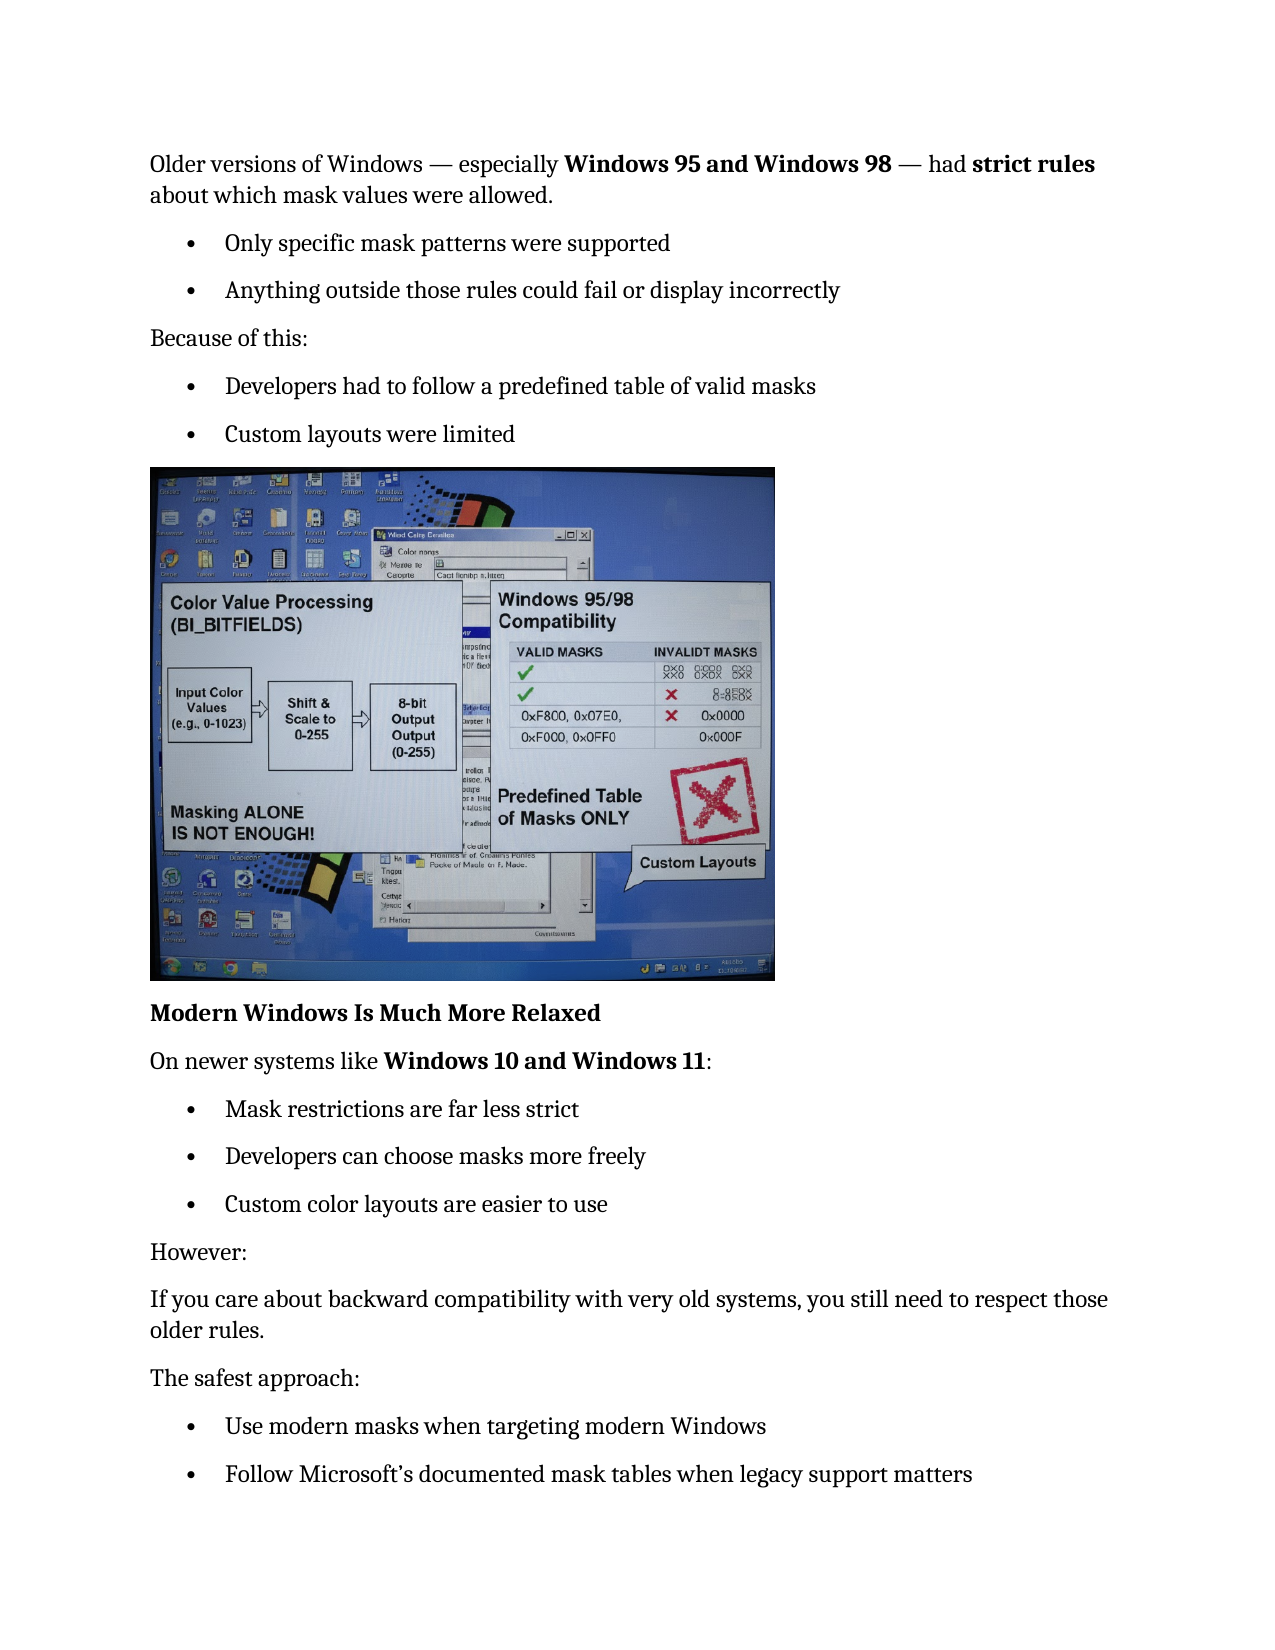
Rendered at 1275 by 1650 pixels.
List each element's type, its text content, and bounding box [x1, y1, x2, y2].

list Developers can choose masks more freely [187, 1142, 1125, 1171]
text On newer systems like Windows 10 and Windows 11: [150, 1047, 1125, 1076]
text If you care about backward compatibility with very old systems, you still need to respect those older rules. [150, 1285, 1125, 1345]
text Because of this: [150, 324, 1125, 353]
list Custom layouts were limited [187, 419, 1125, 448]
list Only specific mask patterns were supported [187, 229, 1125, 257]
text Older versions of Windows — especially Windows 95 and Windows 98 — had strict rules about which mask values were allowed. [150, 150, 1125, 210]
text The safest approach: [150, 1364, 1125, 1393]
list Use modern masks when targeting modern Windows [187, 1412, 1125, 1441]
list Follow Microsoft’s documented mask tables when legacy support matters [187, 1459, 1125, 1488]
list Anything outside those rules could fail or display incorrectly [187, 276, 1125, 305]
list Mask restrictions are far less strict [187, 1094, 1125, 1123]
text Modern Windows Is Much More Relaxed [150, 999, 1125, 1028]
picture [150, 467, 775, 981]
list Custom color layouts are easier to use [187, 1190, 1125, 1219]
text However: [150, 1238, 1125, 1266]
list Developers had to follow a predefined table of valid masks [187, 372, 1125, 401]
